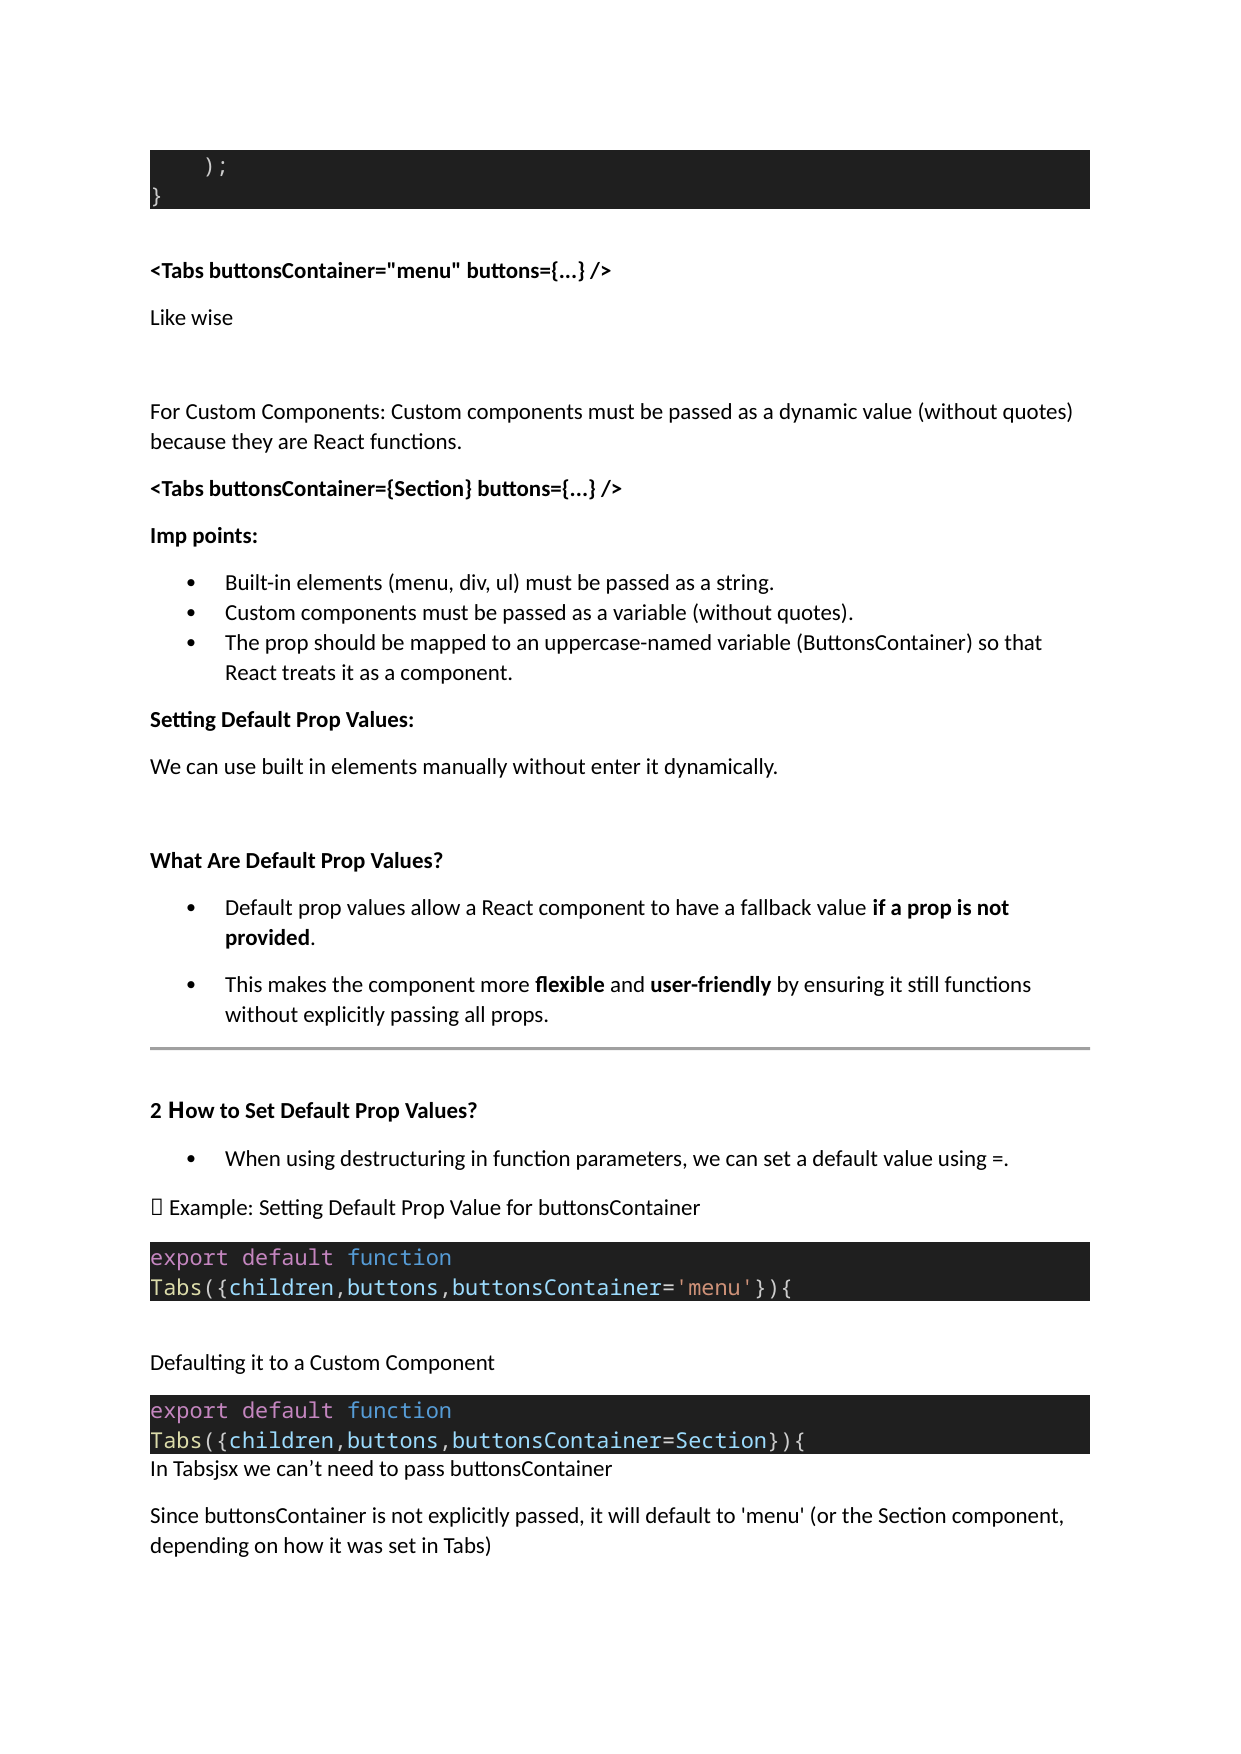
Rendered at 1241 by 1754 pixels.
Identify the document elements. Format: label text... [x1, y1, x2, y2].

text 2️ How to Set Default Prop Values? [150, 1094, 1090, 1125]
text Setting Default Prop Values: [150, 705, 1090, 733]
list This makes the component more flexible and user-friendly by ensuring it still functions without explicitly passing all props. [187, 970, 1090, 1028]
list Custom components must be passed as a variable (without quotes). [187, 598, 1090, 626]
text What Are Default Prop Values? [150, 846, 1090, 874]
text Since buttonsContainer is not explicitly passed, it will default to 'menu' (or the Section component, depending on how it was set in Tabs) [150, 1501, 1090, 1560]
text Defaulting it to a Custom Component [150, 1348, 1090, 1376]
text <Tabs buttonsContainer={Section} buttons={...} /> [150, 474, 1090, 502]
text export default function Tabs({children,buttons,buttonsContainer=Section}){ [150, 1395, 1090, 1454]
list When using destructuring in function parameters, we can set a default value using =. [187, 1144, 1090, 1172]
text Imp points: [150, 521, 1090, 549]
text We can use built in elements manually without enter it dynamically. [150, 752, 1090, 780]
list Default prop values allow a React component to have a fallback value if a prop is not provided. [187, 893, 1090, 951]
text For Custom Components: Custom components must be passed as a dynamic value (without quotes) because they are React functions. [150, 397, 1090, 455]
text } [150, 180, 1090, 209]
text In Tabsjsx we can’t need to pass buttonsContainer [150, 1454, 1090, 1483]
text Like wise [150, 303, 1090, 331]
text ); [150, 150, 1090, 180]
list Built-in elements (menu, div, ul) must be passed as a string. [187, 568, 1090, 596]
text <Tabs buttonsContainer="menu" buttons={...} /> [150, 256, 1090, 284]
text export default function Tabs({children,buttons,buttonsContainer='menu'}){ [150, 1242, 1090, 1301]
list The prop should be mapped to an uppercase-named variable (ButtonsContainer) so that React treats it as a component. [187, 628, 1090, 687]
text 🔹 Example: Setting Default Prop Value for buttonsContainer [150, 1191, 1090, 1222]
